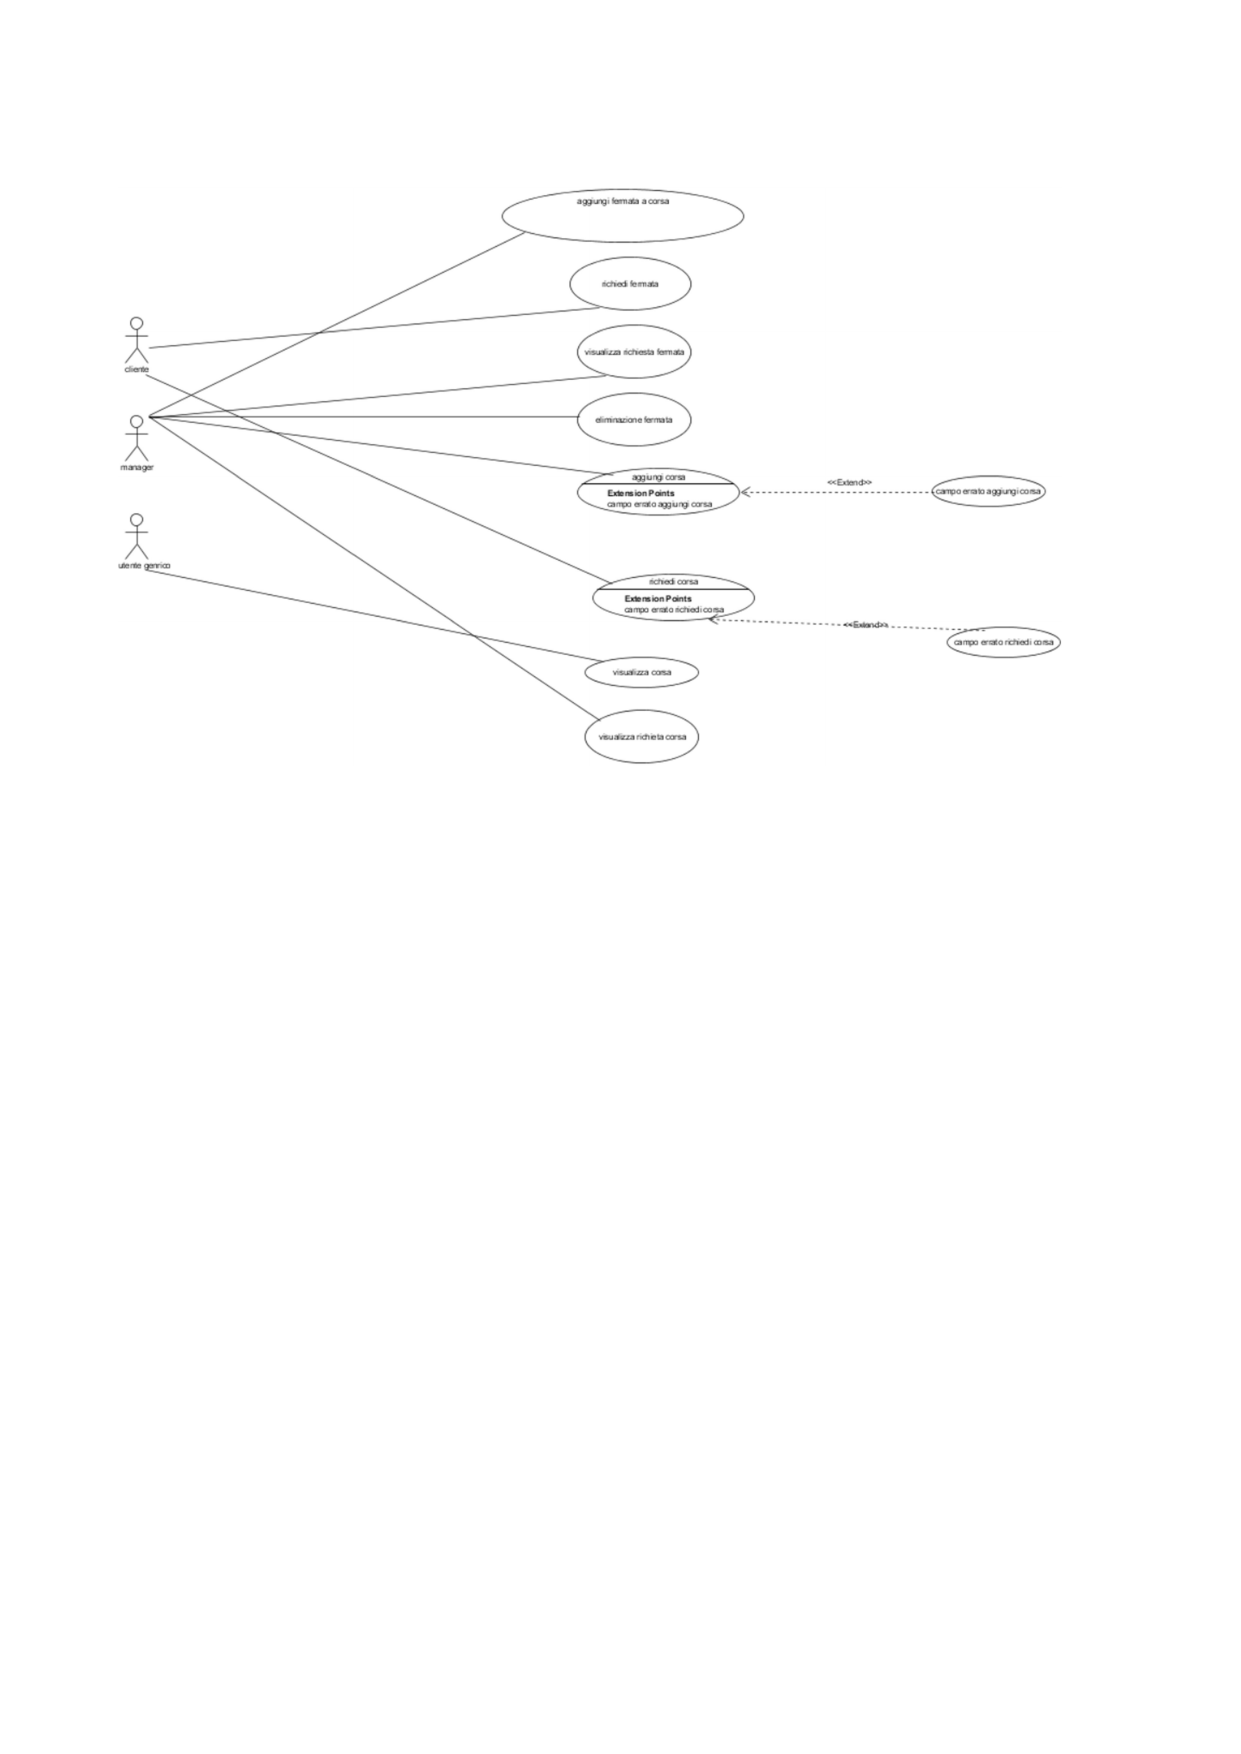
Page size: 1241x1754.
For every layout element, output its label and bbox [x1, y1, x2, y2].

picture [117, 187, 1062, 766]
